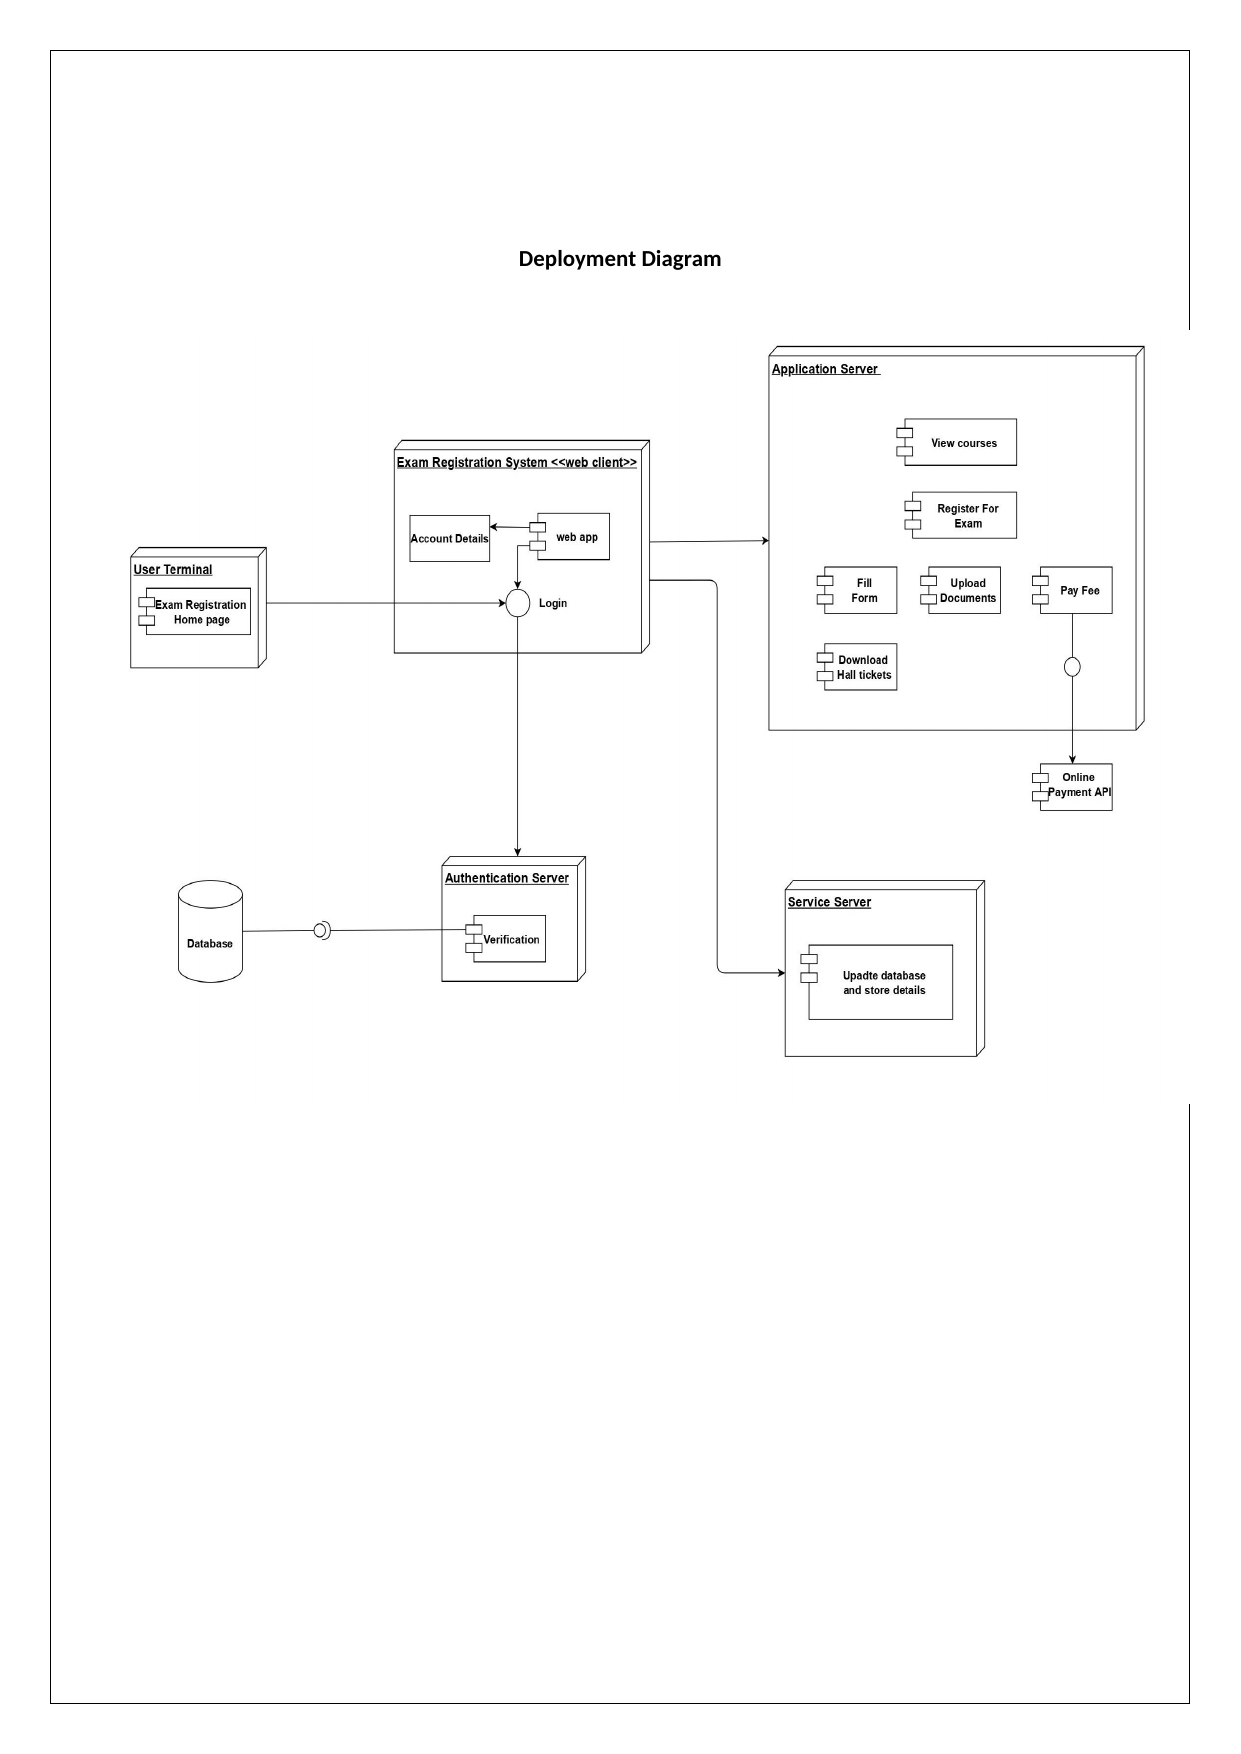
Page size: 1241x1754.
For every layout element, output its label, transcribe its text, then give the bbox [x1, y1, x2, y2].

text Deployment Diagram [150, 244, 1090, 272]
picture [58, 330, 1215, 1102]
